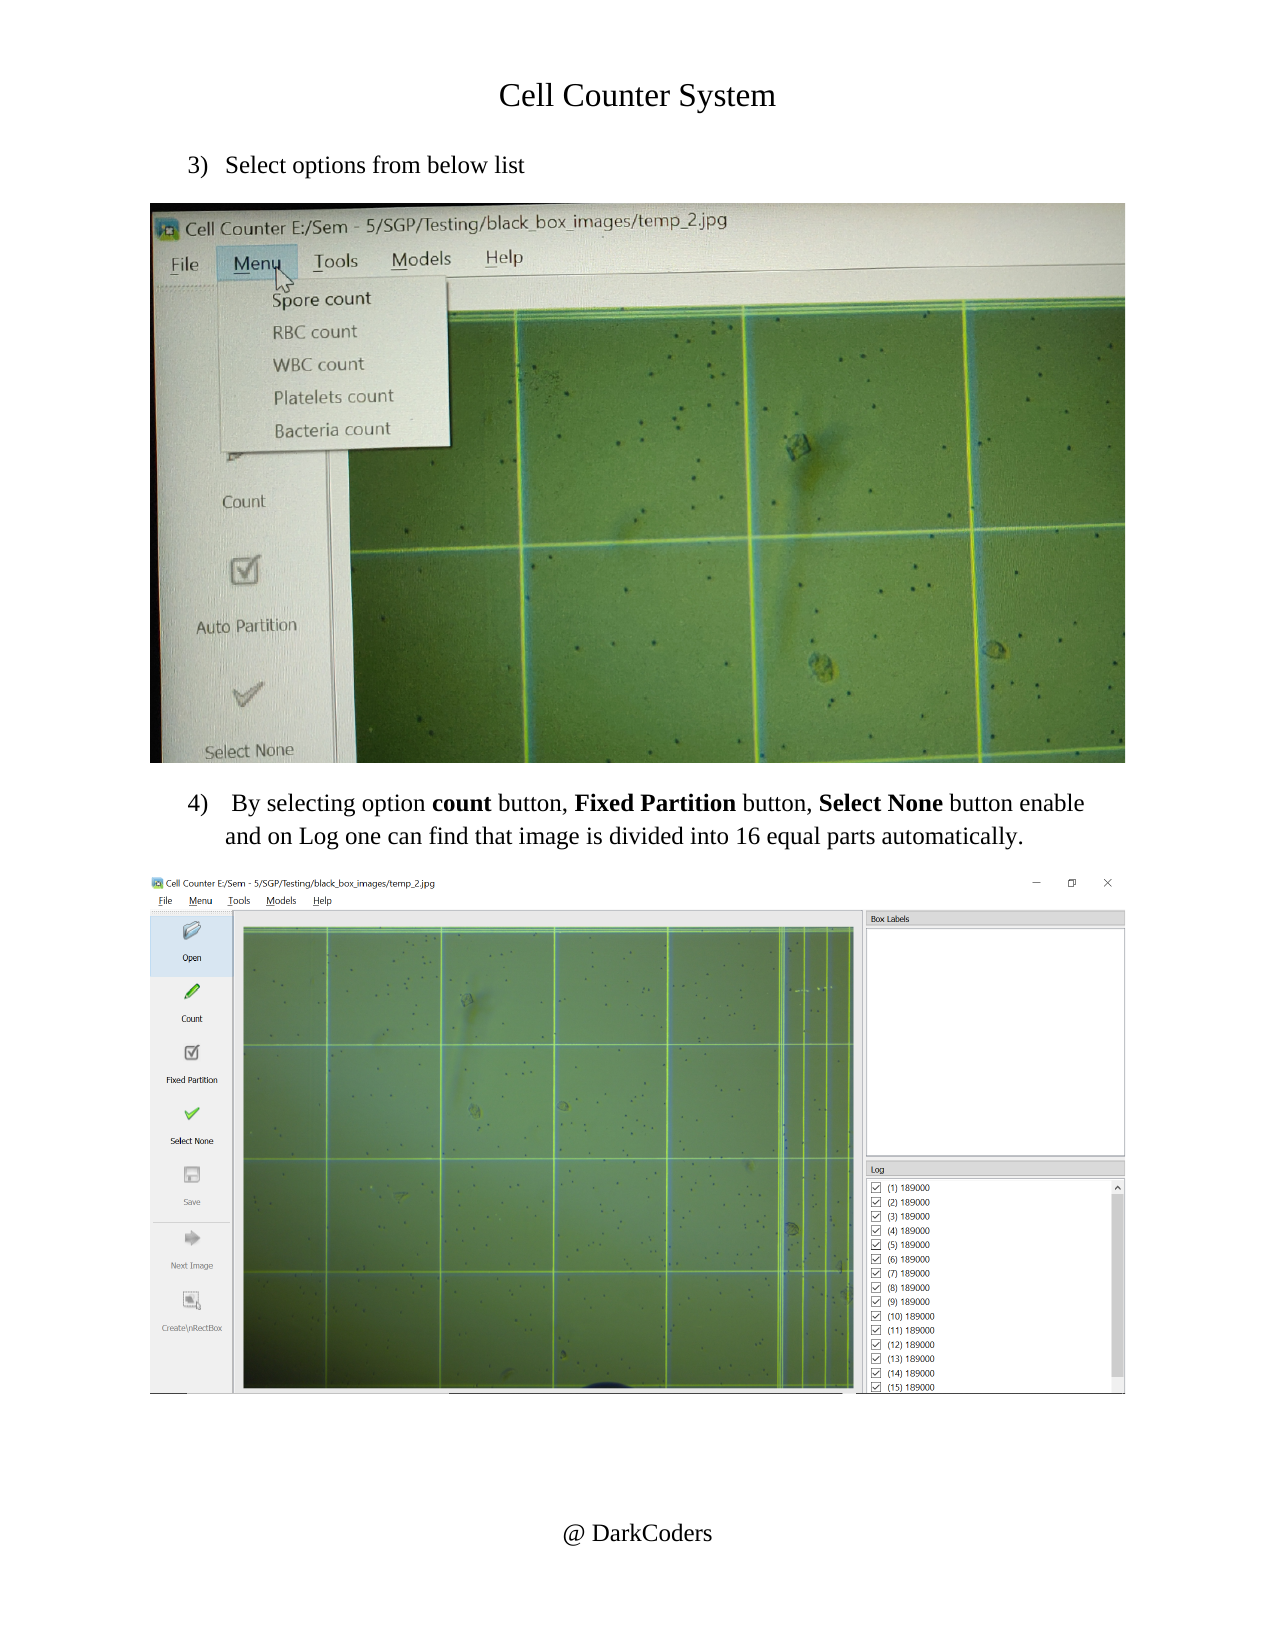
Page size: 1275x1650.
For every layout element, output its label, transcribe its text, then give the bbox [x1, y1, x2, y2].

picture [150, 203, 1125, 763]
list Select options from below list [187, 150, 1125, 179]
picture [150, 874, 1125, 1394]
list By selecting option count button, Fixed Partition button, Select None button enable and on Log one can find that image is divided into 16 equal parts automatically. [187, 788, 1125, 849]
